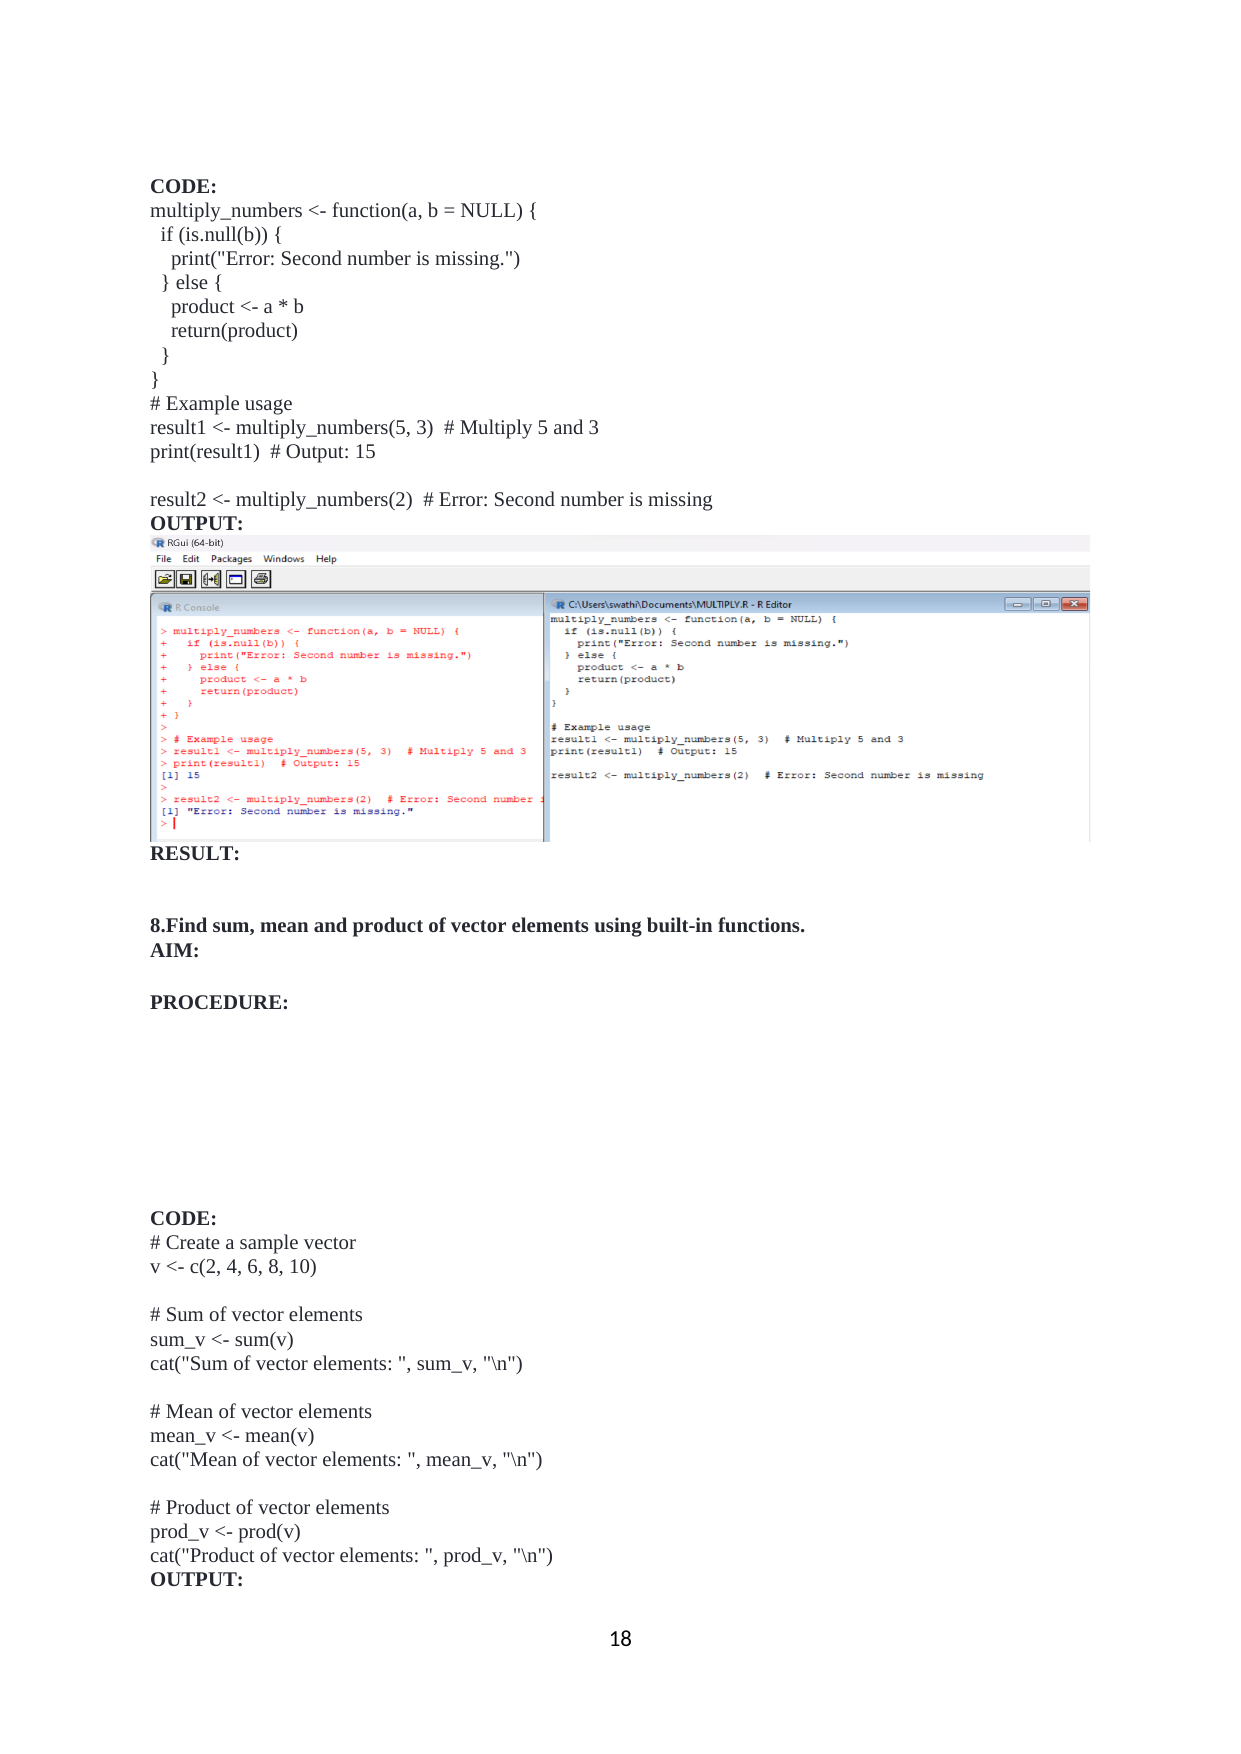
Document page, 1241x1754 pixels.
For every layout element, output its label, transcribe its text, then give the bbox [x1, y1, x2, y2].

text PROCEDURE: [150, 989, 1090, 1014]
text # Mean of vector elements [150, 1399, 1090, 1423]
text print(result1) # Output: 15 [150, 439, 1090, 463]
text if (is.null(b)) { [150, 222, 1090, 246]
text product <- a * b [150, 294, 1090, 318]
text } [150, 342, 1090, 367]
text sum_v <- sum(v) [150, 1326, 1090, 1351]
text CODE: [150, 174, 1090, 198]
text RESULT: [150, 842, 1090, 865]
text AIM: [150, 937, 1090, 989]
text cat("Mean of vector elements: ", mean_v, "\n") [150, 1447, 1090, 1471]
text # Example usage [150, 391, 1090, 415]
text # Product of vector elements [150, 1495, 1090, 1519]
text result2 <- multiply_numbers(2) # Error: Second number is missing [150, 487, 1090, 511]
text print("Error: Second number is missing.") [150, 246, 1090, 270]
text } [150, 367, 1090, 391]
text prod_v <- prod(v) [150, 1519, 1090, 1543]
text # Create a sample vector [150, 1230, 1090, 1254]
picture [150, 535, 1091, 842]
text multiply_numbers <- function(a, b = NULL) { [150, 198, 1090, 222]
text return(product) [150, 318, 1090, 342]
text # Sum of vector elements [150, 1302, 1090, 1326]
text cat("Product of vector elements: ", prod_v, "\n") [150, 1543, 1090, 1567]
text v <- c(2, 4, 6, 8, 10) [150, 1254, 1090, 1278]
text } else { [150, 270, 1090, 294]
text mean_v <- mean(v) [150, 1423, 1090, 1447]
text 8.Find sum, mean and product of vector elements using built-in functions. [150, 913, 1090, 937]
text cat("Sum of vector elements: ", sum_v, "\n") [150, 1351, 1090, 1374]
text OUTPUT: [150, 1567, 1090, 1591]
text result1 <- multiply_numbers(5, 3) # Multiply 5 and 3 [150, 415, 1090, 439]
text OUTPUT: [150, 511, 1090, 535]
text CODE: [150, 1206, 1090, 1230]
